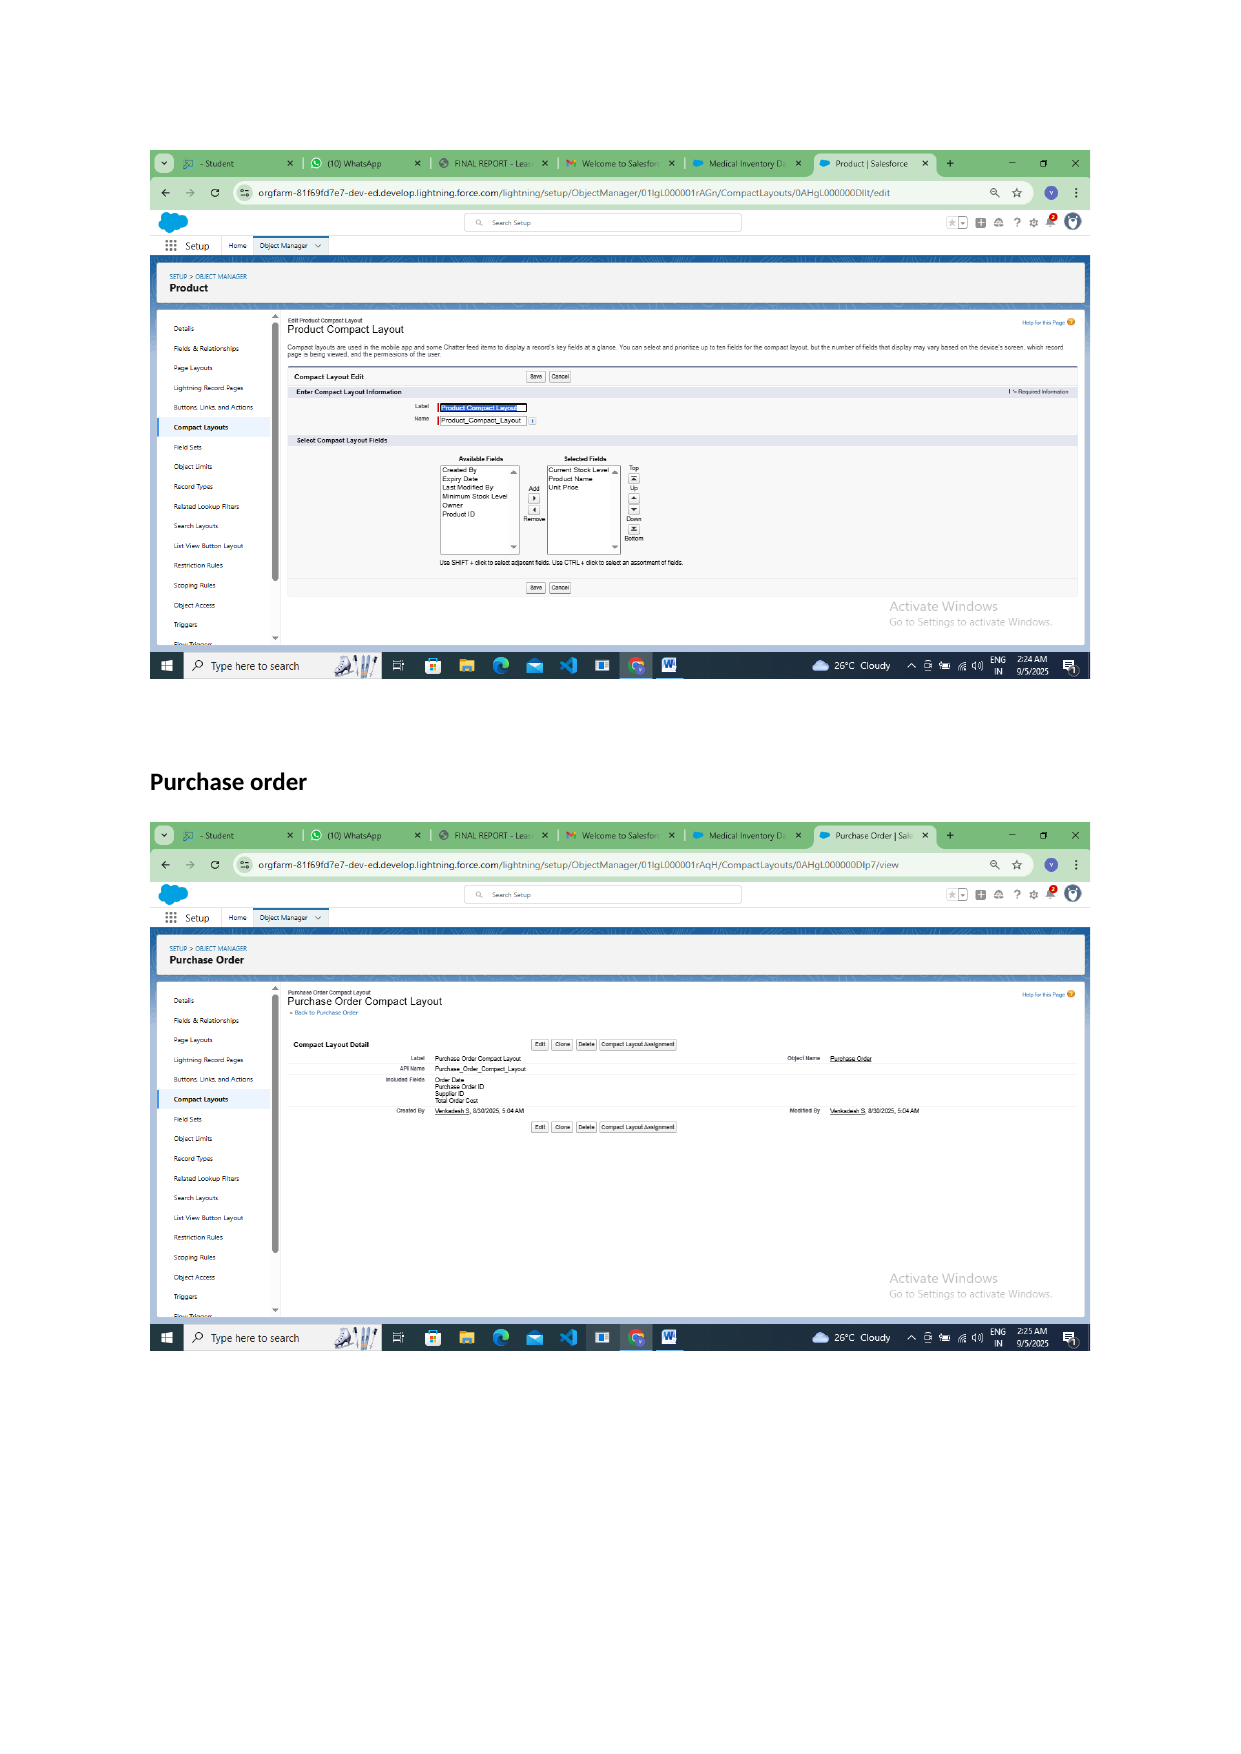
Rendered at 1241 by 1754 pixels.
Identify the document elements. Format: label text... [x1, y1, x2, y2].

picture [150, 150, 1091, 679]
picture [150, 822, 1091, 1351]
text Purchase order [150, 766, 1090, 797]
